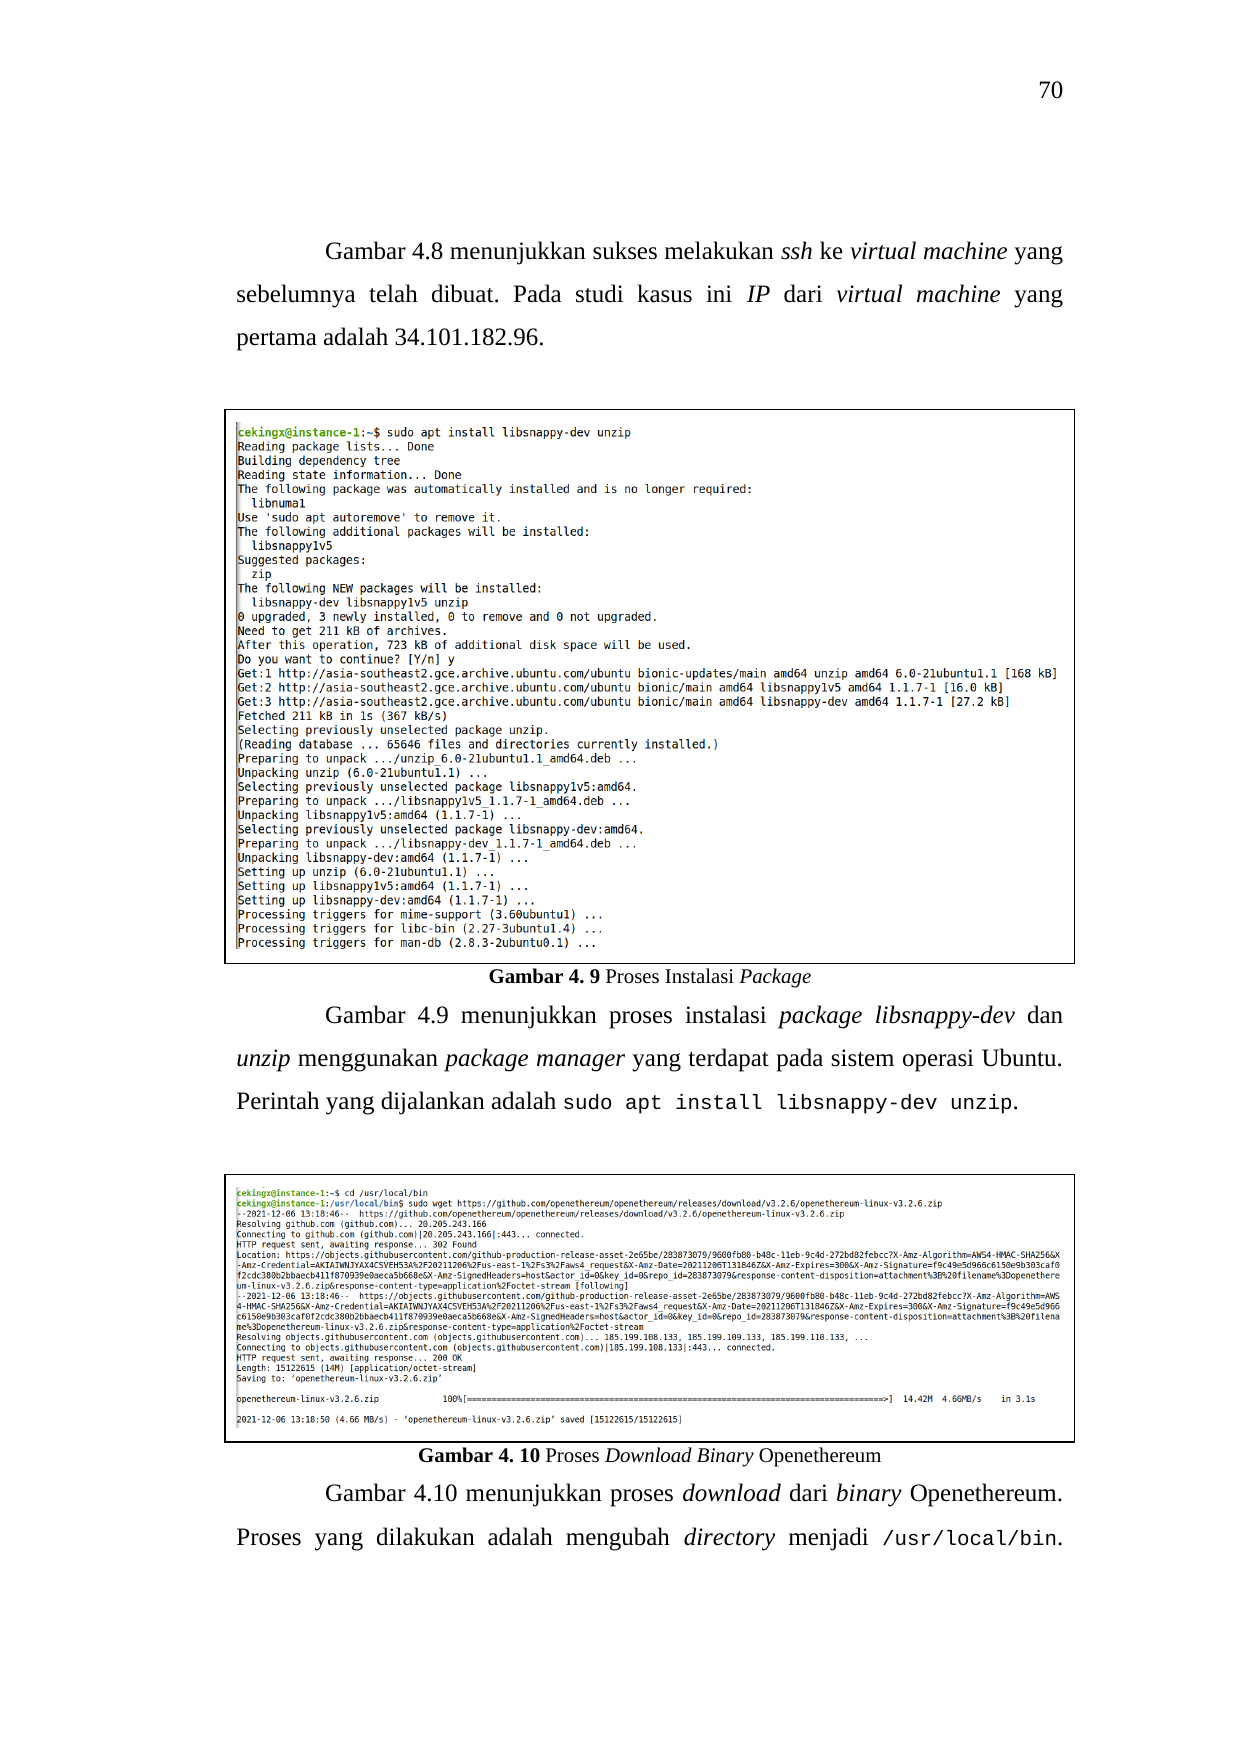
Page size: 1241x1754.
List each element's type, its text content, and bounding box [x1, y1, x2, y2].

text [236, 1478, 1063, 1551]
text Gambar 4.9 menunjukkan proses instalasi package libsnappy-dev dan unzip menggunakan package manager yang terdapat pada sistem operasi Ubuntu. Perintah yang dijalankan adalah sudo apt install libsnappy-dev unzip. [236, 1000, 1063, 1116]
picture [236, 422, 1064, 949]
table_header [226, 410, 1074, 963]
table_header [226, 1175, 1074, 1441]
text Gambar 4. 9 Proses Instalasi Package [236, 964, 1063, 988]
picture [236, 1187, 1064, 1428]
text Gambar 4.8 menunjukkan sukses melakukan ssh ke virtual machine yang sebelumnya telah dibuat. Pada studi kasus ini IP dari virtual machine yang pertama adalah 34.101.182.96. [236, 236, 1063, 351]
text Gambar 4. 10 Proses Download Binary Openethereum [236, 1443, 1063, 1467]
